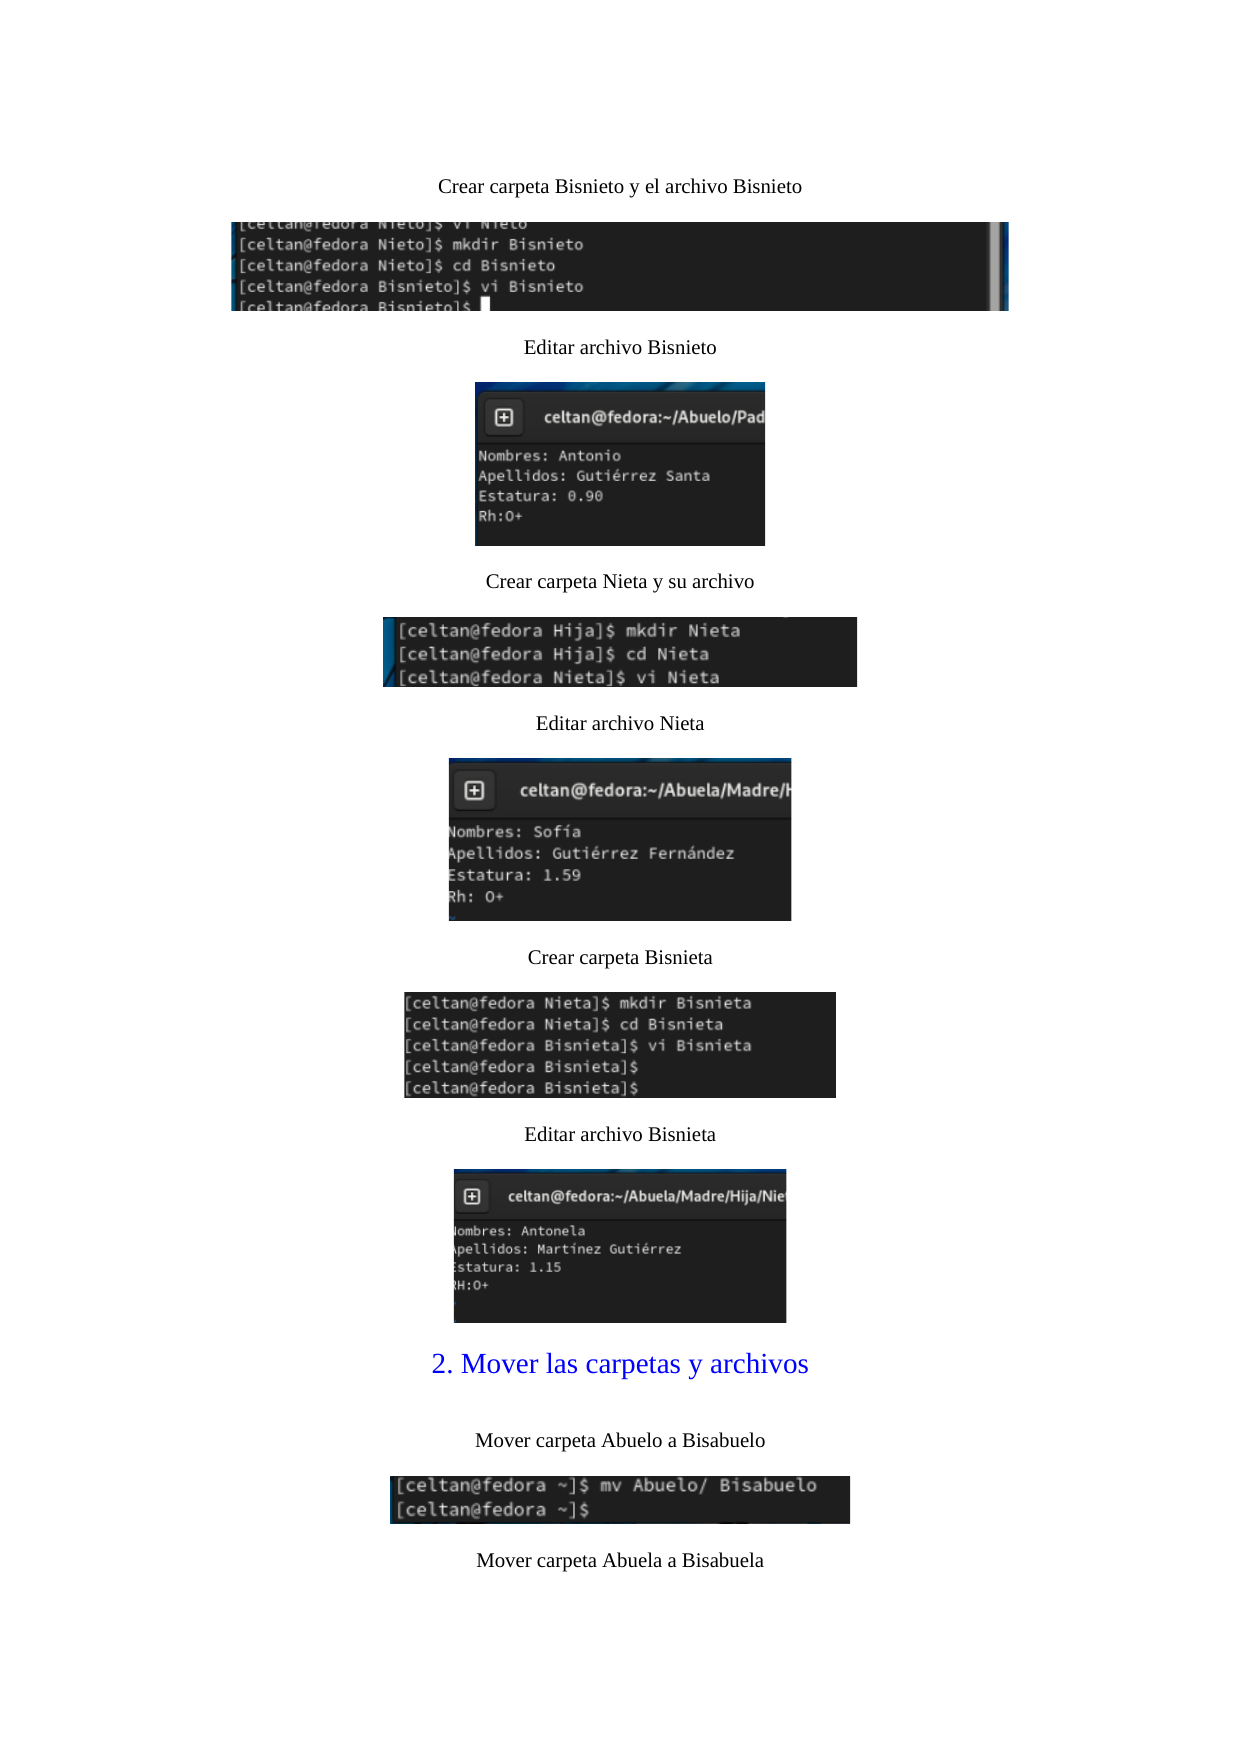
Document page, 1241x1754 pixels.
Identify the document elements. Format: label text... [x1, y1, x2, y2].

text Editar archivo Bisnieto [187, 335, 1053, 359]
picture [404, 992, 836, 1098]
text Crear carpeta Bisnieta [187, 945, 1053, 969]
list Mover las carpetas y archivos [187, 1346, 1053, 1380]
picture [453, 1169, 787, 1323]
text Editar archivo Bisnieta [187, 1121, 1053, 1146]
picture [383, 617, 858, 687]
text Crear carpeta Bisnieto y el archivo Bisnieto [187, 174, 1053, 198]
text Mover carpeta Abuela a Bisabuela [187, 1548, 1053, 1572]
picture [448, 758, 792, 921]
text Editar archivo Nieta [187, 710, 1053, 734]
picture [231, 222, 1009, 311]
picture [390, 1476, 851, 1524]
text Mover carpeta Abuelo a Bisabuelo [187, 1428, 1053, 1452]
text Crear carpeta Nieta y su archivo [187, 569, 1053, 593]
picture [475, 382, 766, 546]
